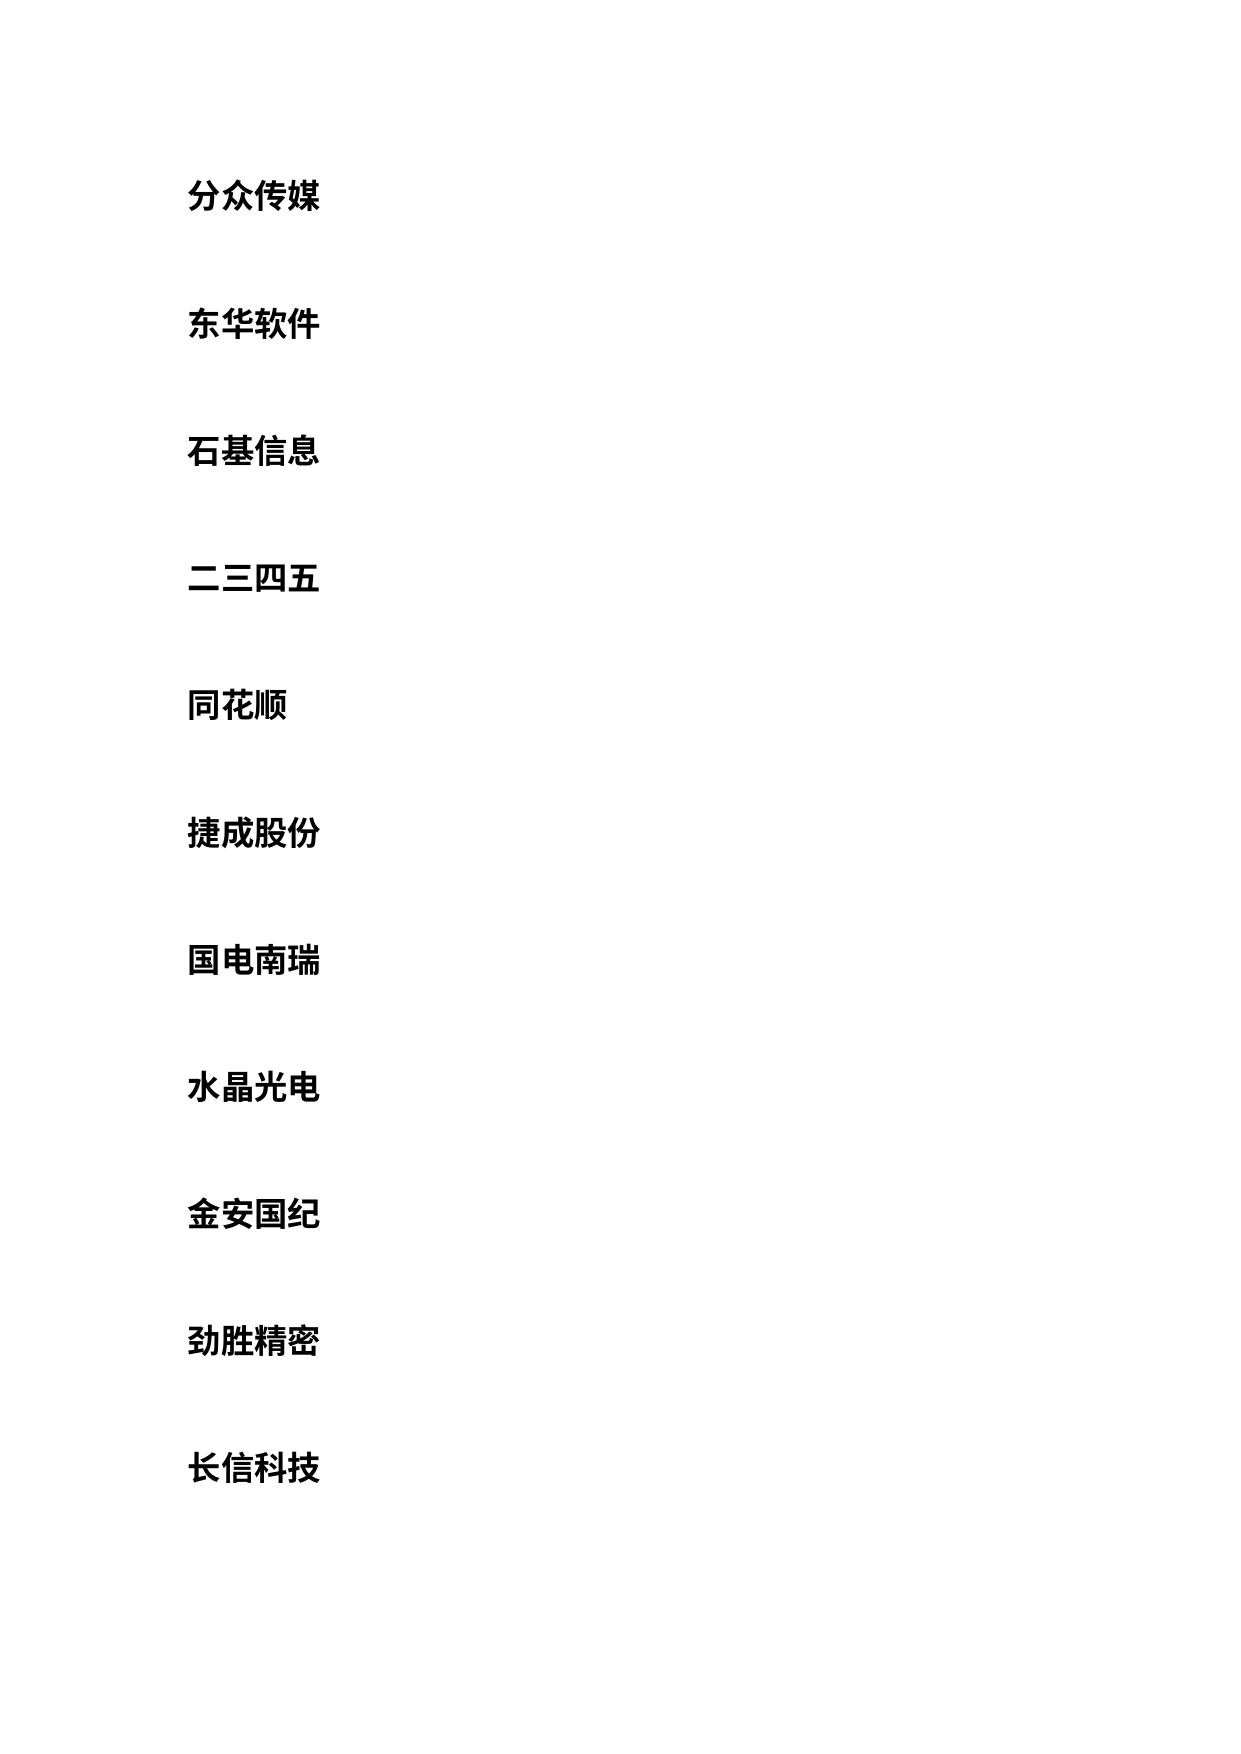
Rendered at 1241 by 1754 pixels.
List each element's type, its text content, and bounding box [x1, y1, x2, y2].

subtitle 国电南瑞 [187, 925, 1053, 990]
subtitle 石基信息 [187, 416, 1053, 481]
subtitle 二三四五 [187, 543, 1053, 608]
subtitle 长信科技 [187, 1434, 1053, 1499]
subtitle 捷成股份 [187, 798, 1053, 863]
subtitle 东华软件 [187, 289, 1053, 354]
subtitle 金安国纪 [187, 1179, 1053, 1244]
subtitle 劲胜精密 [187, 1307, 1053, 1372]
subtitle 同花顺 [187, 671, 1053, 736]
subtitle 分众传媒 [187, 162, 1053, 227]
subtitle 水晶光电 [187, 1052, 1053, 1117]
